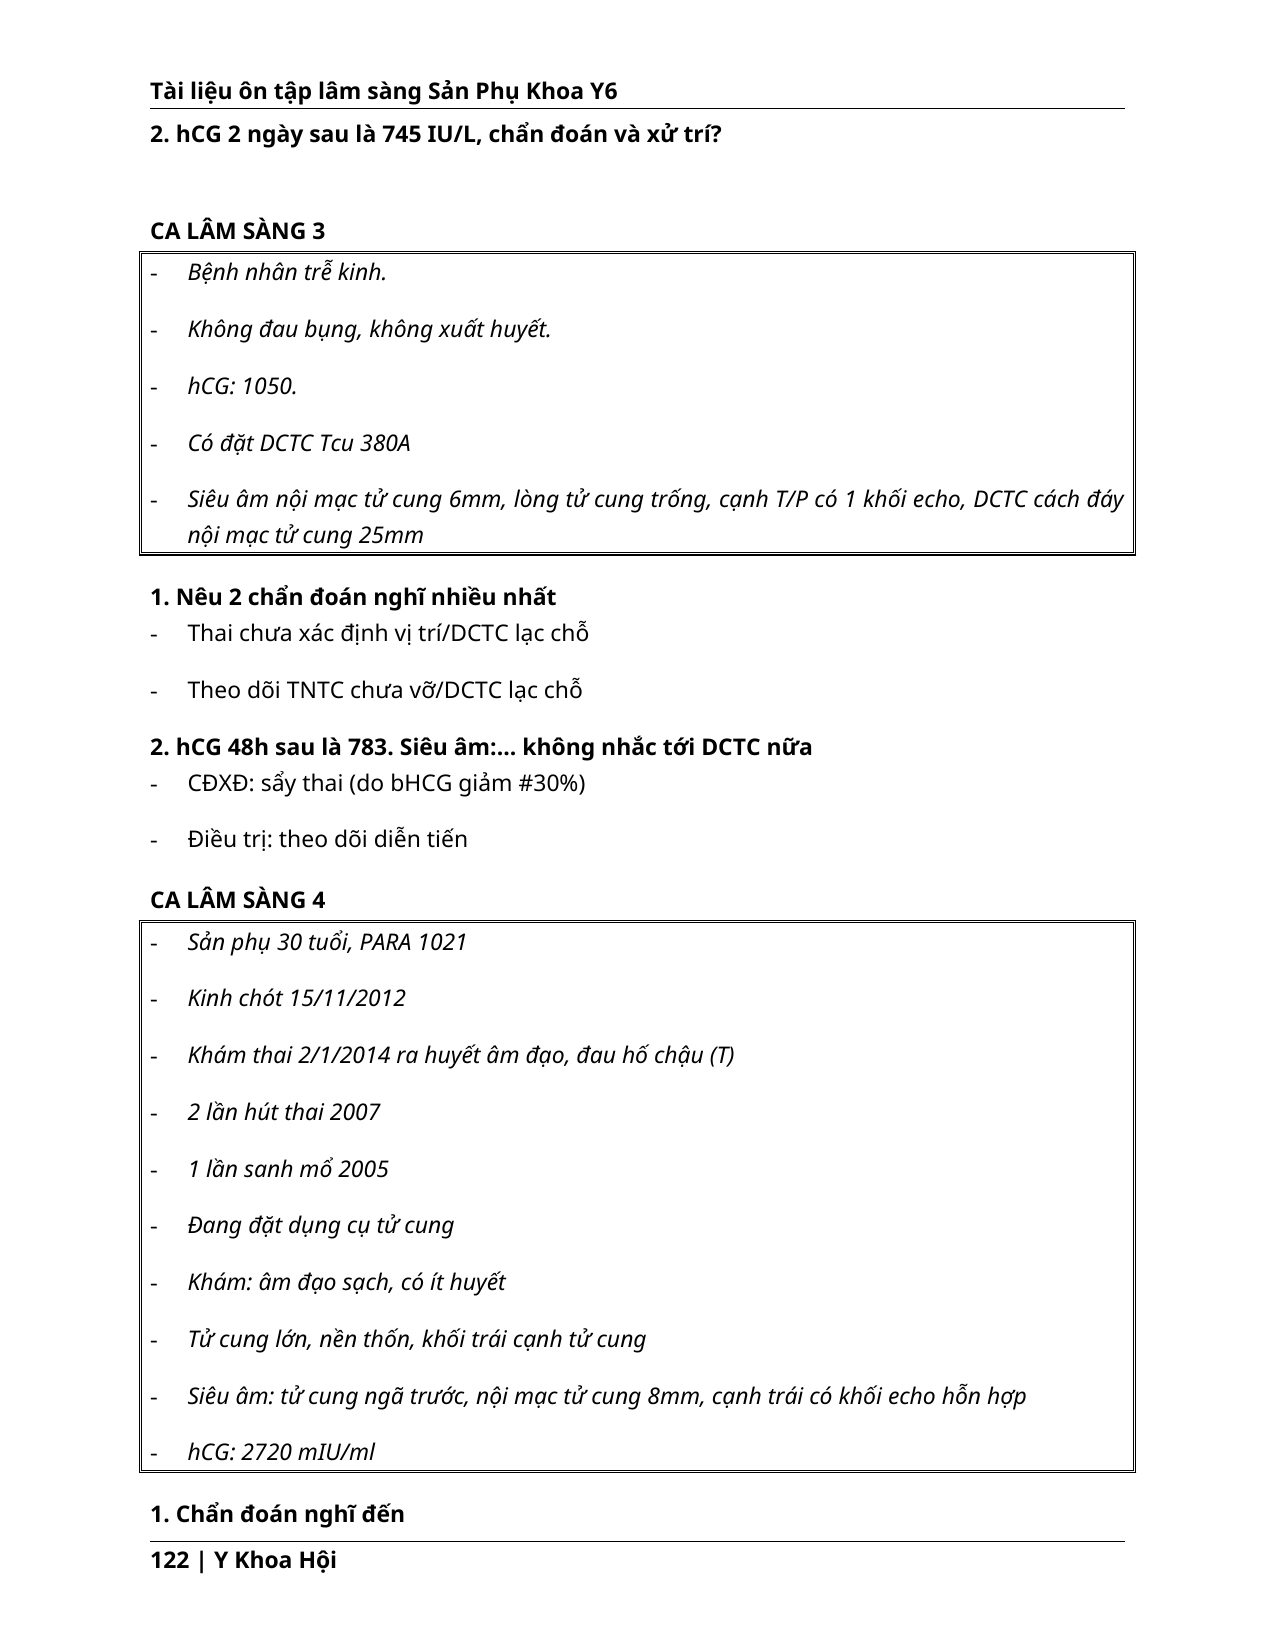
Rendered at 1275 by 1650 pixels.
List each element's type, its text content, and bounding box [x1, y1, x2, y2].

text Siêu âm nội mạc tử cung 6mm, lòng tử cung trống, cạnh T/P có 1 khối echo, DCTC cách đáy nội mạc tử cung 25mm [142, 478, 1133, 552]
text Thai chưa xác định vị trí/DCTC lạc chỗ [150, 617, 1125, 648]
text Đang đặt dụng cụ tử cung [142, 1204, 1133, 1241]
text Điều trị: theo dõi diễn tiến [150, 823, 1125, 854]
text Bệnh nhân trễ kinh. [142, 254, 1133, 287]
text Khám: âm đạo sạch, có ít huyết [142, 1261, 1133, 1297]
text Có đặt DCTC Tcu 380A [142, 421, 1133, 458]
subtitle 1. Nêu 2 chẩn đoán nghĩ nhiều nhất [150, 581, 1125, 612]
text CĐXĐ: sẩy thai (do bHCG giảm #30%) [150, 767, 1125, 798]
text Siêu âm: tử cung ngã trước, nội mạc tử cung 8mm, cạnh trái có khối echo hỗn hợp [142, 1374, 1133, 1411]
text Không đau bụng, không xuất huyết. [142, 308, 1133, 344]
text Khám thai 2/1/2014 ra huyết âm đạo, đau hố chậu (T) [142, 1034, 1133, 1070]
subtitle ca lâm sàng 3 [150, 215, 1125, 246]
subtitle 2. hCG 48h sau là 783. Siêu âm:... không nhắc tới DCTC nữa [150, 731, 1125, 762]
text hCG: 1050. [142, 364, 1133, 401]
text Theo dõi TNTC chưa vỡ/DCTC lạc chỗ [150, 674, 1125, 705]
text hCG: 2720 mIU/ml [142, 1431, 1133, 1470]
text Tử cung lớn, nền thốn, khối trái cạnh tử cung [142, 1318, 1133, 1354]
text 2 lần hút thai 2007 [142, 1091, 1133, 1127]
text Sản phụ 30 tuổi, PARA 1021 [142, 923, 1133, 957]
subtitle ca lâm sàng 4 [150, 884, 1125, 916]
subtitle 2. hCG 2 ngày sau là 745 IU/L, chẩn đoán và xử trí? [150, 118, 1125, 149]
text Kinh chót 15/11/2012 [142, 977, 1133, 1013]
text 1 lần sanh mổ 2005 [142, 1147, 1133, 1184]
subtitle 1. Chẩn đoán nghĩ đến [150, 1498, 1125, 1529]
